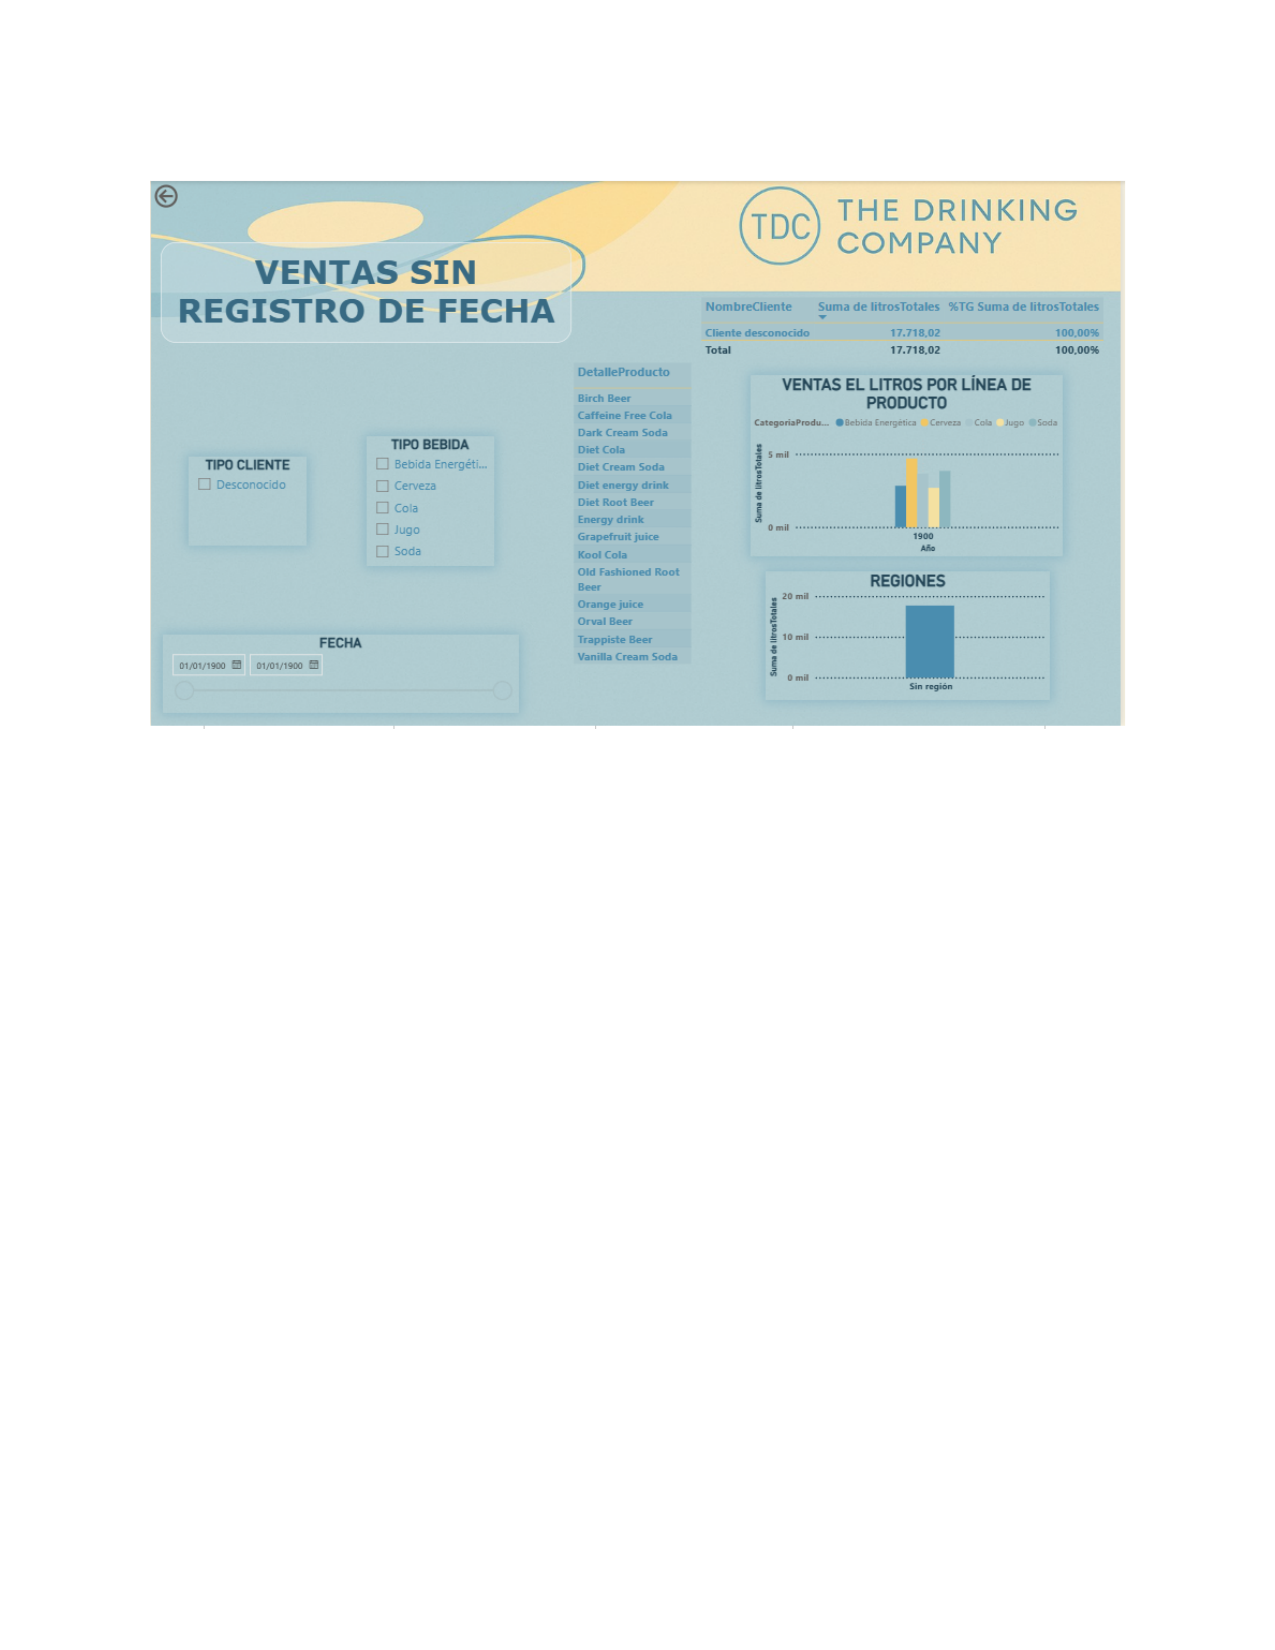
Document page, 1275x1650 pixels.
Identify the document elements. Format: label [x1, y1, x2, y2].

picture [150, 180, 1125, 729]
